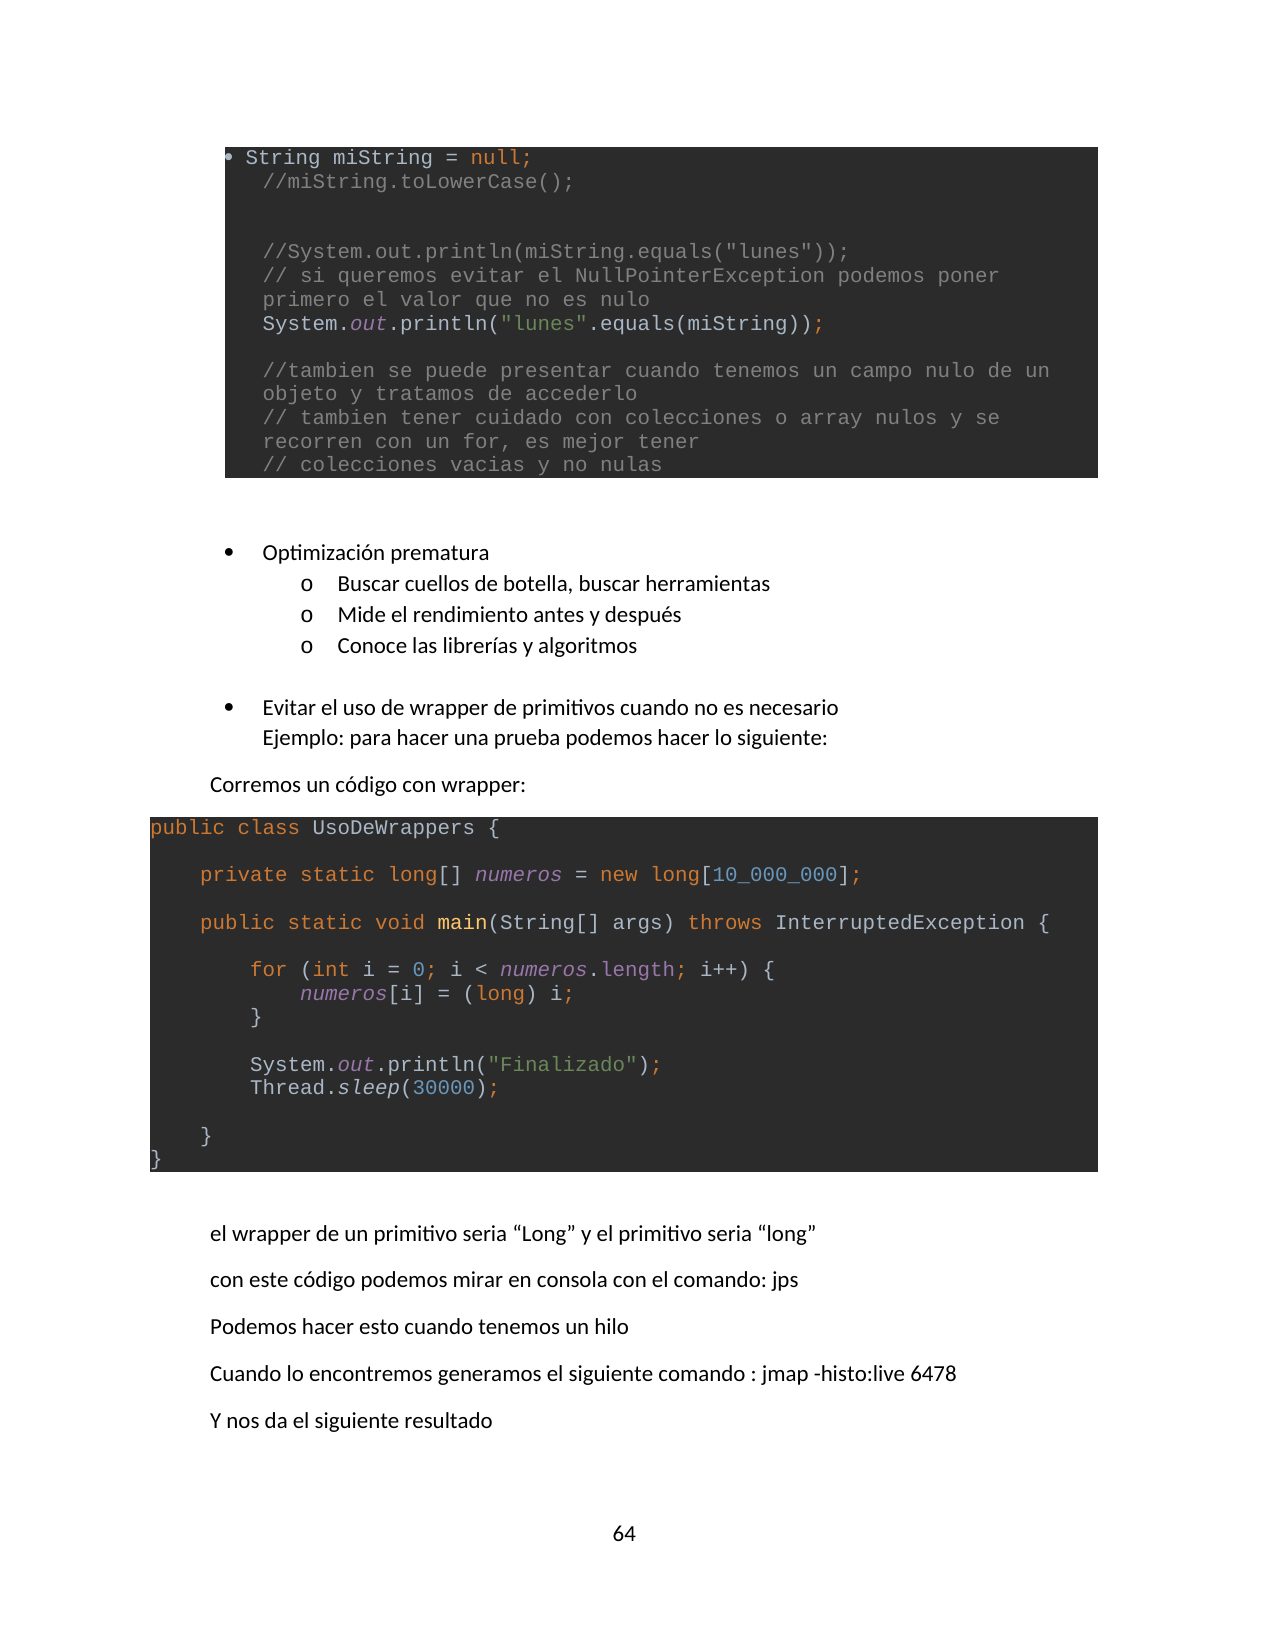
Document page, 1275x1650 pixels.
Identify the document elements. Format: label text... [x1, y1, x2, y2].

list Ejemplo: para hacer una prueba podemos hacer lo siguiente: [262, 723, 1098, 751]
text public class UsoDeWrappers { private static long[] numeros = new long[10_000_000]; public static void main(String[] args) throws InterruptedException { for (int i = 0; i < numeros.length; i++) { numeros[i] = (long) i; } System.out.println("Finalizado"); Thread.sleep(30000); } } [150, 817, 1098, 1172]
list Evitar el uso de wrapper de primitivos cuando no es necesario [225, 693, 1098, 721]
list Buscar cuellos de botella, buscar herramientas [300, 569, 1098, 598]
list Conoce las librerías y algoritmos [300, 632, 1098, 661]
list String miString = null; //miString.toLowerCase(); //System.out.println(miString.equals("lunes")); // si queremos evitar el NullPointerException podemos poner primero el valor que no es nulo System.out.println("lunes".equals(miString)); //tambien se puede presentar cuando tenemos un campo nulo de un objeto y tratamos de accederlo // tambien tener cuidado con colecciones o array nulos y se recorren con un for, es mejor tener // colecciones vacias y no nulas [225, 147, 1098, 478]
list Mide el rendimiento antes y después [300, 600, 1098, 629]
text Cuando lo encontremos generamos el siguiente comando : jmap -histo:live 6478 [210, 1359, 1098, 1387]
text Corremos un código con wrapper: [210, 770, 1098, 798]
text el wrapper de un primitivo seria “Long” y el primitivo seria “long” [210, 1219, 1098, 1247]
text Podemos hacer esto cuando tenemos un hilo [210, 1312, 1098, 1341]
list Optimización prematura [225, 538, 1098, 566]
text con este código podemos mirar en consola con el comando: jps [210, 1266, 1098, 1294]
text Y nos da el siguiente resultado [210, 1406, 1098, 1434]
